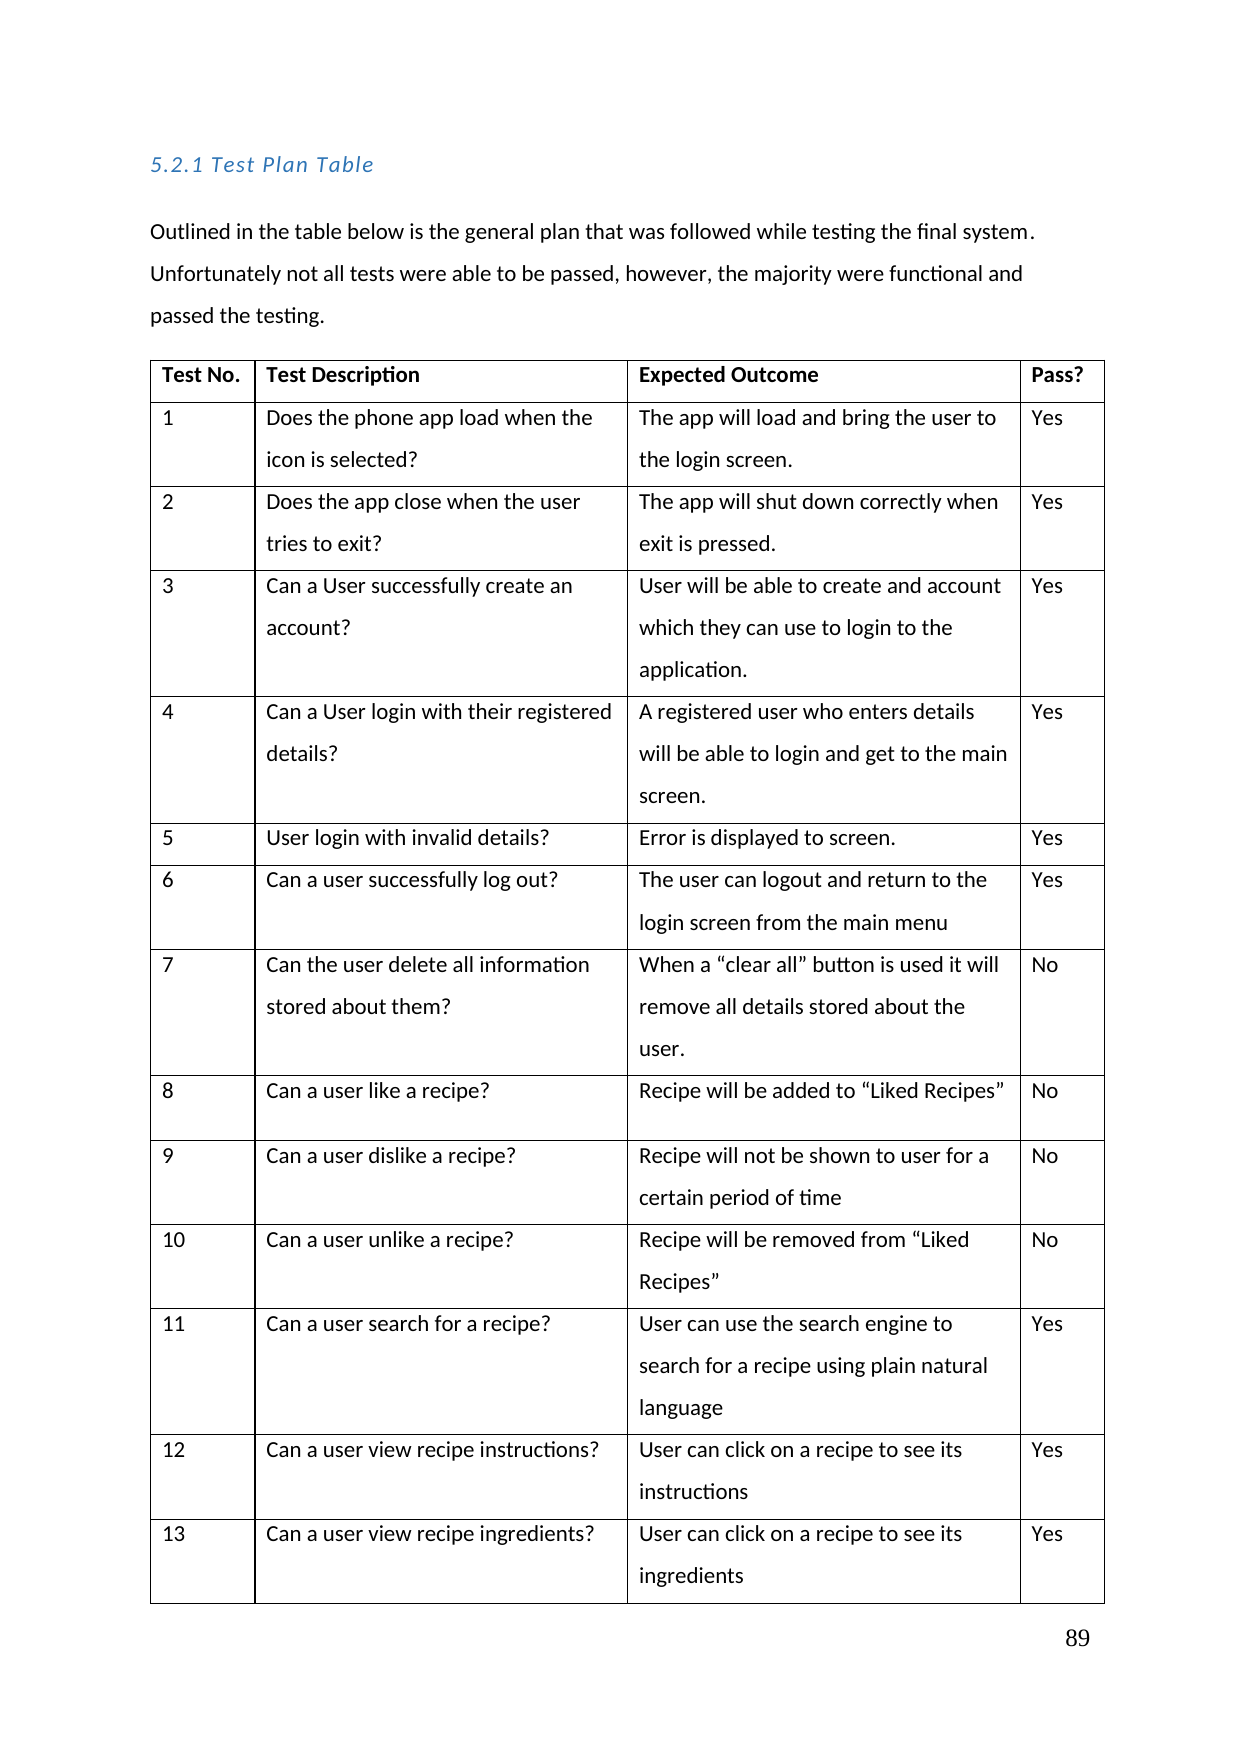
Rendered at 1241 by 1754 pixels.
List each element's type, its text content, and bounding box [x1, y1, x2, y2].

table_cell Yes [1021, 571, 1104, 696]
table_cell User will be able to create and account which they can use to login to the application. [628, 571, 1020, 696]
table_cell Does the phone app load when the icon is selected? [256, 403, 627, 486]
table_cell 8 [151, 1076, 254, 1140]
table_cell Can a user like a recipe? [256, 1076, 627, 1140]
table_cell 13 [151, 1520, 254, 1603]
table_cell No [1021, 1076, 1104, 1140]
table_header Test Description [256, 361, 627, 402]
table_cell Yes [1021, 866, 1104, 949]
table_cell User can click on a recipe to see its instructions [628, 1435, 1020, 1518]
table_cell 3 [151, 571, 254, 696]
table_header Expected Outcome [628, 361, 1020, 402]
table_cell Recipe will not be shown to user for a certain period of time [628, 1141, 1020, 1224]
table_cell Can a User login with their registered details? [256, 697, 627, 822]
table_cell Can a user view recipe instructions? [256, 1435, 627, 1518]
table_cell 7 [151, 950, 254, 1075]
table_cell Yes [1021, 1435, 1104, 1518]
table_cell Yes [1021, 1309, 1104, 1434]
table_cell No [1021, 1141, 1104, 1224]
table_cell 10 [151, 1225, 254, 1308]
table_cell 1 [151, 403, 254, 486]
table_cell Yes [1021, 697, 1104, 822]
table_cell Does the app close when the user tries to exit? [256, 487, 627, 570]
text Outlined in the table below is the general plan that was followed while testing the final system. Unfortunately not all tests were able to be passed, however, the majority were functional and passed the testing. [150, 217, 1090, 329]
table_cell Error is displayed to screen. [628, 824, 1020, 864]
table_cell User login with invalid details? [256, 824, 627, 864]
table_cell Can the user delete all information stored about them? [256, 950, 627, 1075]
table_cell A registered user who enters details will be able to login and get to the main screen. [628, 697, 1020, 822]
table_cell Yes [1021, 1520, 1104, 1603]
table_cell 12 [151, 1435, 254, 1518]
table_cell 6 [151, 866, 254, 949]
table_header Pass? [1021, 361, 1104, 402]
table_cell 9 [151, 1141, 254, 1224]
table_cell Recipe will be removed from “Liked Recipes” [628, 1225, 1020, 1308]
table_cell Recipe will be added to “Liked Recipes” [628, 1076, 1020, 1140]
table_cell 4 [151, 697, 254, 822]
table_cell User can use the search engine to search for a recipe using plain natural language [628, 1309, 1020, 1434]
table_cell Can a user view recipe ingredients? [256, 1520, 627, 1603]
table_cell Can a user dislike a recipe? [256, 1141, 627, 1224]
table_cell 2 [151, 487, 254, 570]
table_cell Can a User successfully create an account? [256, 571, 627, 696]
table_cell The app will shut down correctly when exit is pressed. [628, 487, 1020, 570]
table_cell Can a user unlike a recipe? [256, 1225, 627, 1308]
table_cell 5 [151, 824, 254, 864]
table_cell When a “clear all” button is used it will remove all details stored about the user. [628, 950, 1020, 1075]
subtitle 5.2.1 Test Plan Table [150, 150, 1090, 178]
table_cell No [1021, 950, 1104, 1075]
table_cell No [1021, 1225, 1104, 1308]
table_cell Can a user search for a recipe? [256, 1309, 627, 1434]
table_cell User can click on a recipe to see its ingredients [628, 1520, 1020, 1603]
table_cell Yes [1021, 487, 1104, 570]
table_cell Can a user successfully log out? [256, 866, 627, 949]
table_header Test No. [151, 361, 254, 402]
table_cell Yes [1021, 403, 1104, 486]
table_cell The user can logout and return to the login screen from the main menu [628, 866, 1020, 949]
table_cell The app will load and bring the user to the login screen. [628, 403, 1020, 486]
table_cell Yes [1021, 824, 1104, 864]
table_cell 11 [151, 1309, 254, 1434]
